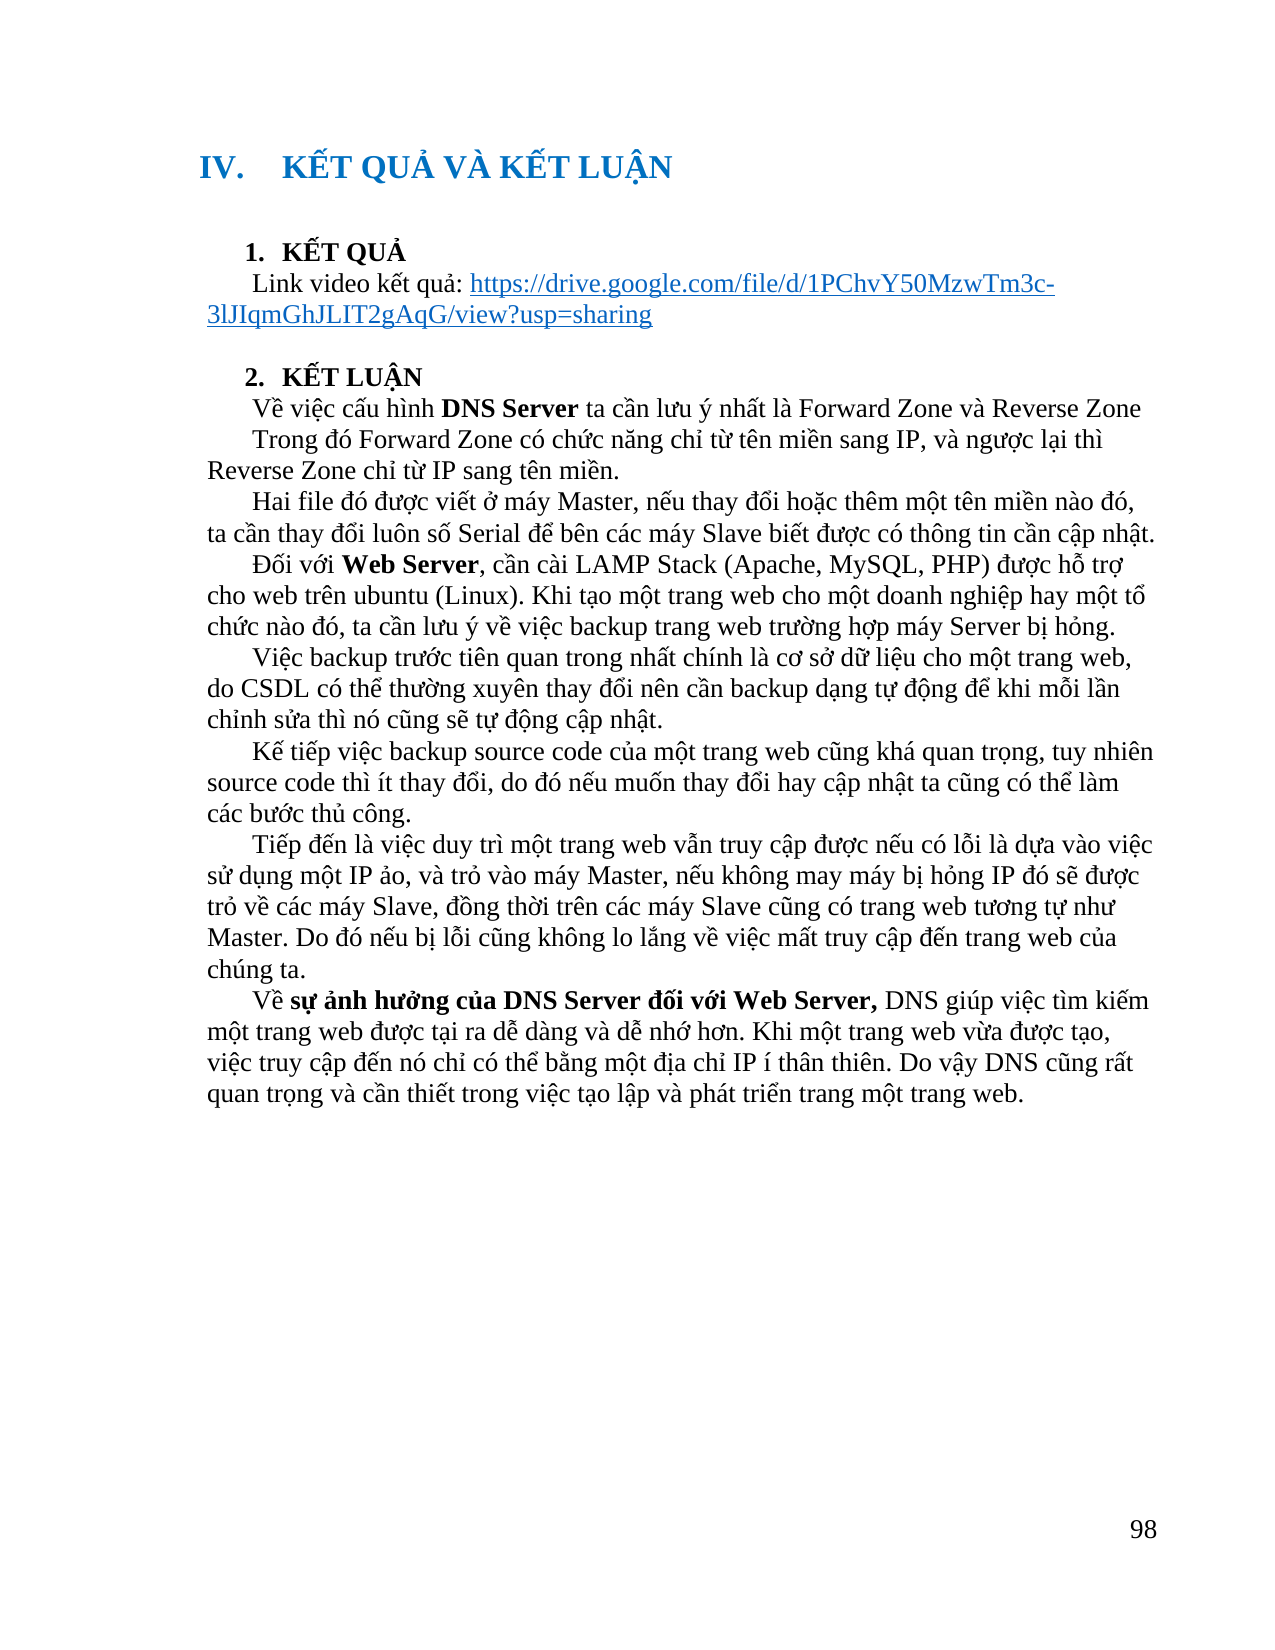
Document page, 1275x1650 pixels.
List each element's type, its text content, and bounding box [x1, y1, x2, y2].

subtitle Kết quả và kết luận [244, 148, 1157, 186]
text Link video kết quả: https://drive.google.com/file/d/1PChvY50MzwTm3c-3lJIqmGhJLIT2gAqG/view?usp=sharing [207, 267, 1157, 330]
text Kế tiếp việc backup source code của một trang web cũng khá quan trọng, tuy nhiên source code thì ít thay đổi, do đó nếu muốn thay đổi hay cập nhật ta cũng có thể làm các bước thủ công. [207, 735, 1157, 828]
subtitle Kết luận [244, 361, 1157, 392]
text Tiếp đến là việc duy trì một trang web vẫn truy cập được nếu có lỗi là dựa vào việc sử dụng một IP ảo, và trỏ vào máy Master, nếu không may máy bị hỏng IP đó sẽ được trỏ về các máy Slave, đồng thời trên các máy Slave cũng có trang web tương tự như Master. Do đó nếu bị lỗi cũng không lo lắng về việc mất truy cập đến trang web của chúng ta. [207, 828, 1157, 984]
text Về sự ảnh hưởng của DNS Server đối với Web Server, DNS giúp việc tìm kiếm một trang web được tại ra dễ dàng và dễ nhớ hơn. Khi một trang web vừa được tạo, việc truy cập đến nó chỉ có thể bằng một địa chỉ IP í thân thiên. Do vậy DNS cũng rất quan trọng và cần thiết trong việc tạo lập và phát triển trang một trang web. [207, 984, 1157, 1108]
text Về việc cấu hình DNS Server ta cần lưu ý nhất là Forward Zone và Reverse Zone [207, 392, 1157, 423]
text Hai file đó được viết ở máy Master, nếu thay đổi hoặc thêm một tên miền nào đó, ta cần thay đổi luôn số Serial để bên các máy Slave biết được có thông tin cần cập nhật. [207, 486, 1157, 548]
subtitle Kết quả [244, 236, 1157, 267]
text Việc backup trước tiên quan trong nhất chính là cơ sở dữ liệu cho một trang web, do CSDL có thể thường xuyên thay đổi nên cần backup dạng tự động để khi mỗi lần chỉnh sửa thì nó cũng sẽ tự động cập nhật. [207, 641, 1157, 735]
text Đối với Web Server, cần cài LAMP Stack (Apache, MySQL, PHP) được hỗ trợ cho web trên ubuntu (Linux). Khi tạo một trang web cho một doanh nghiệp hay một tổ chức nào đó, ta cần lưu ý về việc backup trang web trường hợp máy Server bị hỏng. [207, 548, 1157, 641]
text Trong đó Forward Zone có chức năng chỉ từ tên miền sang IP, và ngược lại thì Reverse Zone chỉ từ IP sang tên miền. [207, 423, 1157, 486]
